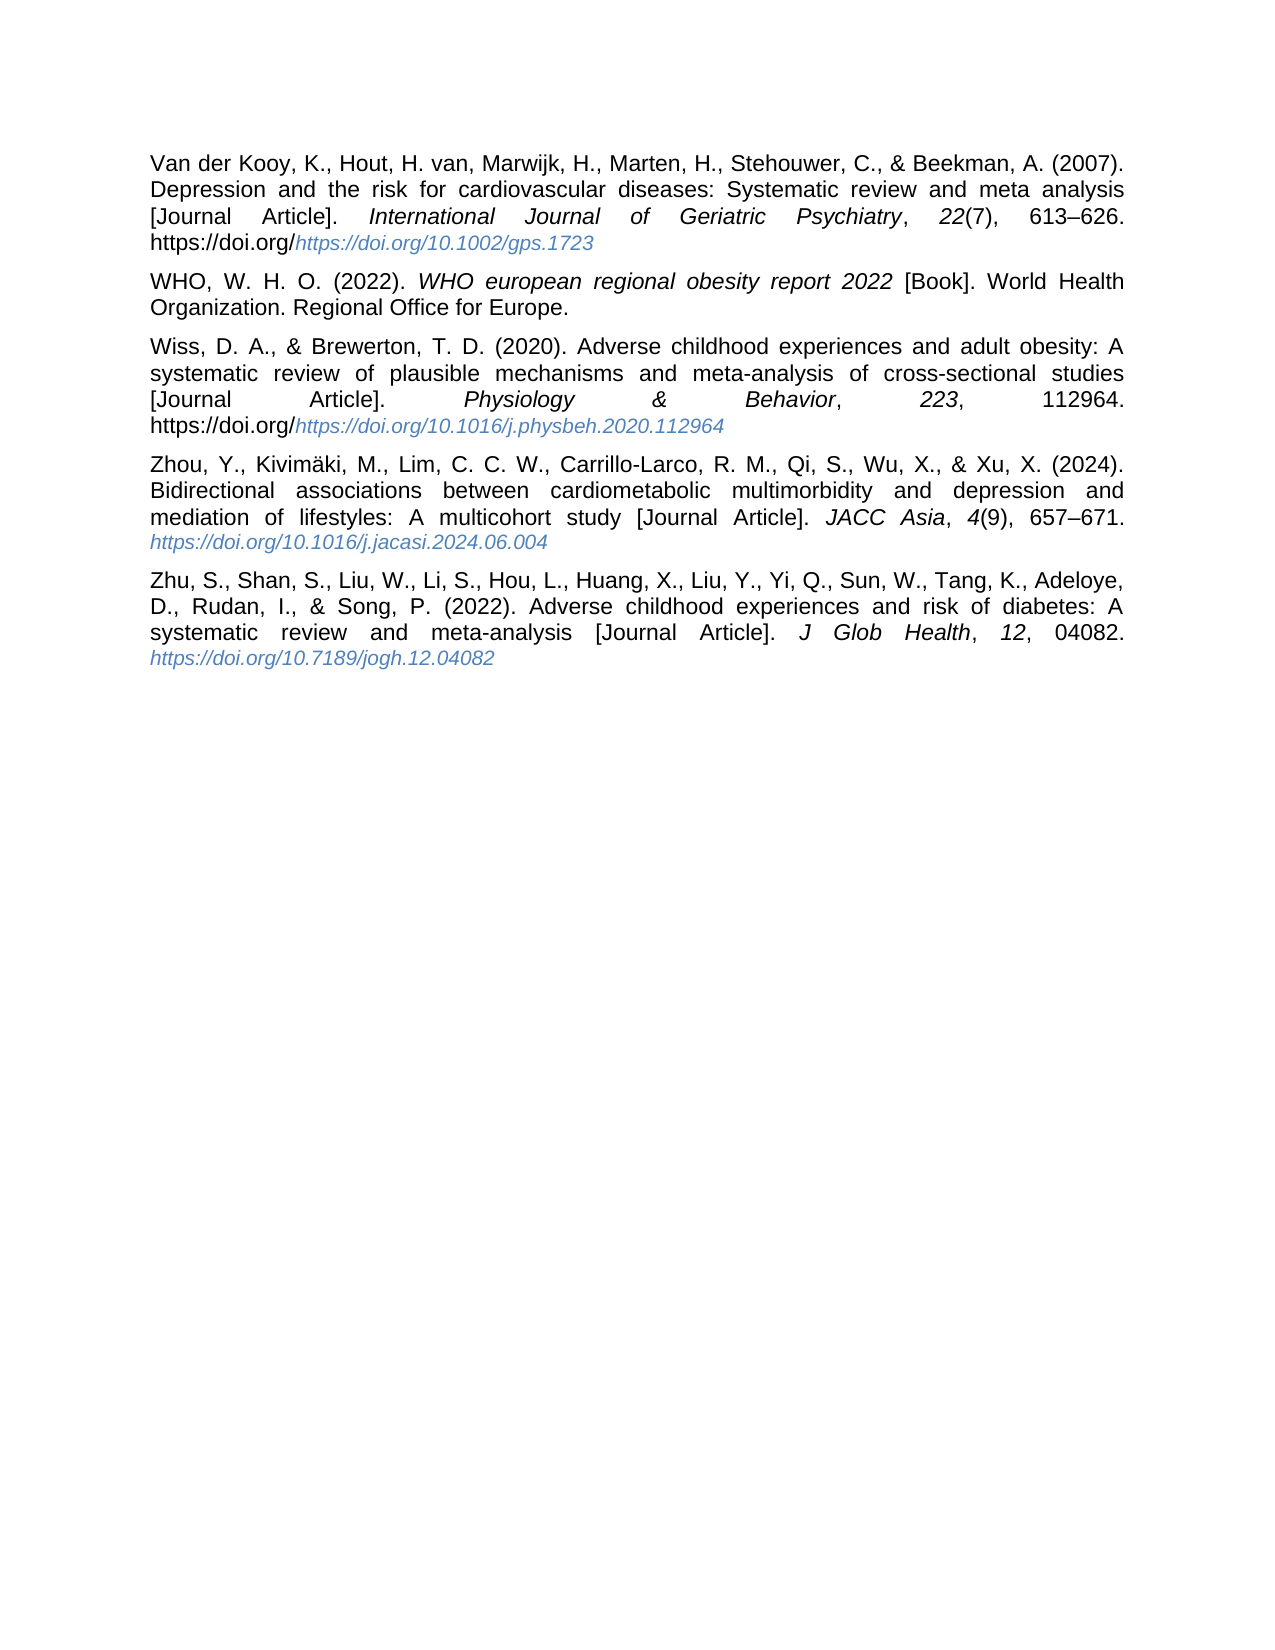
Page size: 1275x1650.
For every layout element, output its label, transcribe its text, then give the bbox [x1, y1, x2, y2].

text Zhu, S., Shan, S., Liu, W., Li, S., Hou, L., Huang, X., Liu, Y., Yi, Q., Sun, W., Tang, K., Adeloye, D., Rudan, I., & Song, P. (2022). Adverse childhood experiences and risk of diabetes: A systematic review and meta-analysis [Journal Article]. J Glob Health, 12, 04082. https://doi.org/10.7189/jogh.12.04082 [150, 567, 1125, 669]
text Van der Kooy, K., Hout, H. van, Marwijk, H., Marten, H., Stehouwer, C., & Beekman, A. (2007). Depression and the risk for cardiovascular diseases: Systematic review and meta analysis [Journal Article]. International Journal of Geriatric Psychiatry, 22(7), 613–626. https://doi.org/https://doi.org/10.1002/gps.1723 [150, 150, 1125, 255]
text WHO, W. H. O. (2022). WHO european regional obesity report 2022 [Book]. World Health Organization. Regional Office for Europe. [150, 268, 1125, 321]
text Wiss, D. A., & Brewerton, T. D. (2020). Adverse childhood experiences and adult obesity: A systematic review of plausible mechanisms and meta-analysis of cross-sectional studies [Journal Article]. Physiology & Behavior, 223, 112964. https://doi.org/https://doi.org/10.1016/j.physbeh.2020.112964 [150, 333, 1125, 438]
text Zhou, Y., Kivimäki, M., Lim, C. C. W., Carrillo-Larco, R. M., Qi, S., Wu, X., & Xu, X. (2024). Bidirectional associations between cardiometabolic multimorbidity and depression and mediation of lifestyles: A multicohort study [Journal Article]. JACC Asia, 4(9), 657–671. https://doi.org/10.1016/j.jacasi.2024.06.004 [150, 451, 1125, 554]
